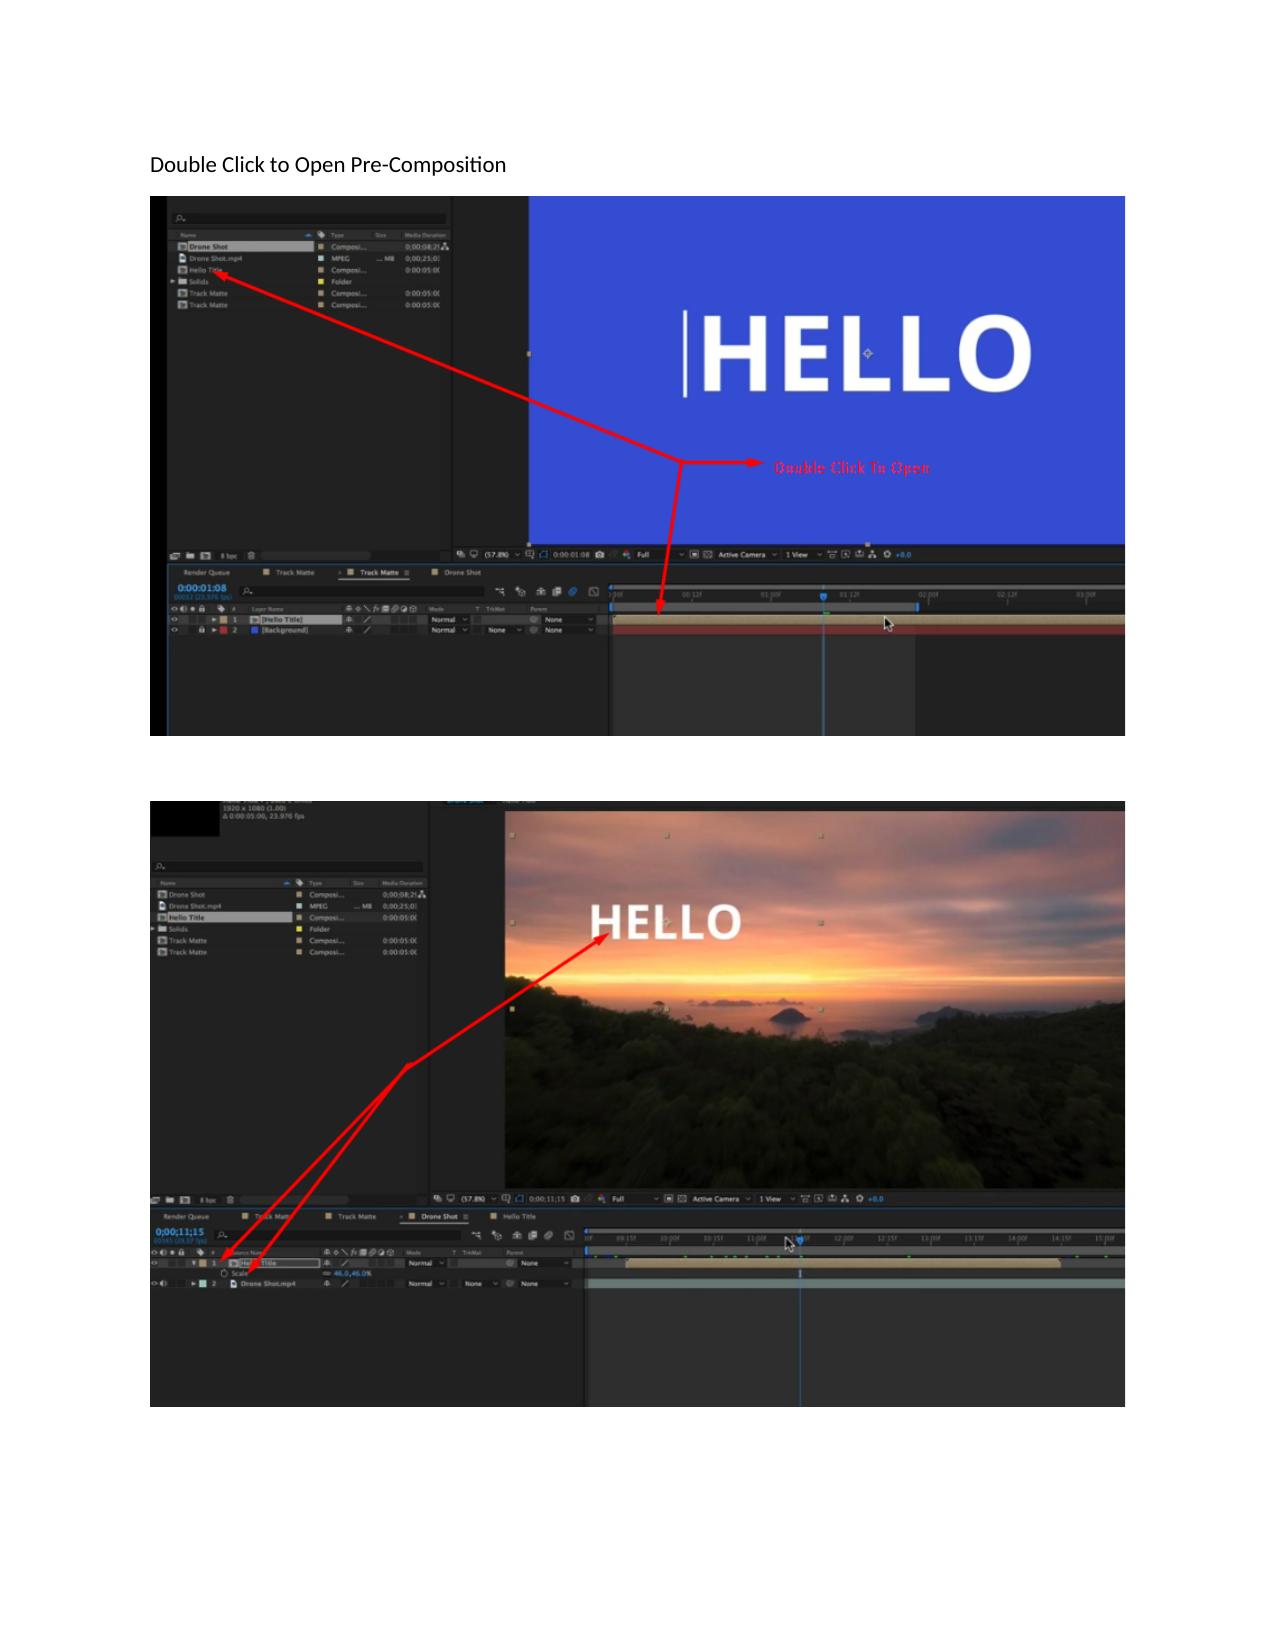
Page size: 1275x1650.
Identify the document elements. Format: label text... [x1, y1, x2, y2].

picture [150, 196, 1125, 736]
picture [150, 801, 1125, 1407]
text Double Click to Open Pre-Composition [150, 150, 1125, 178]
